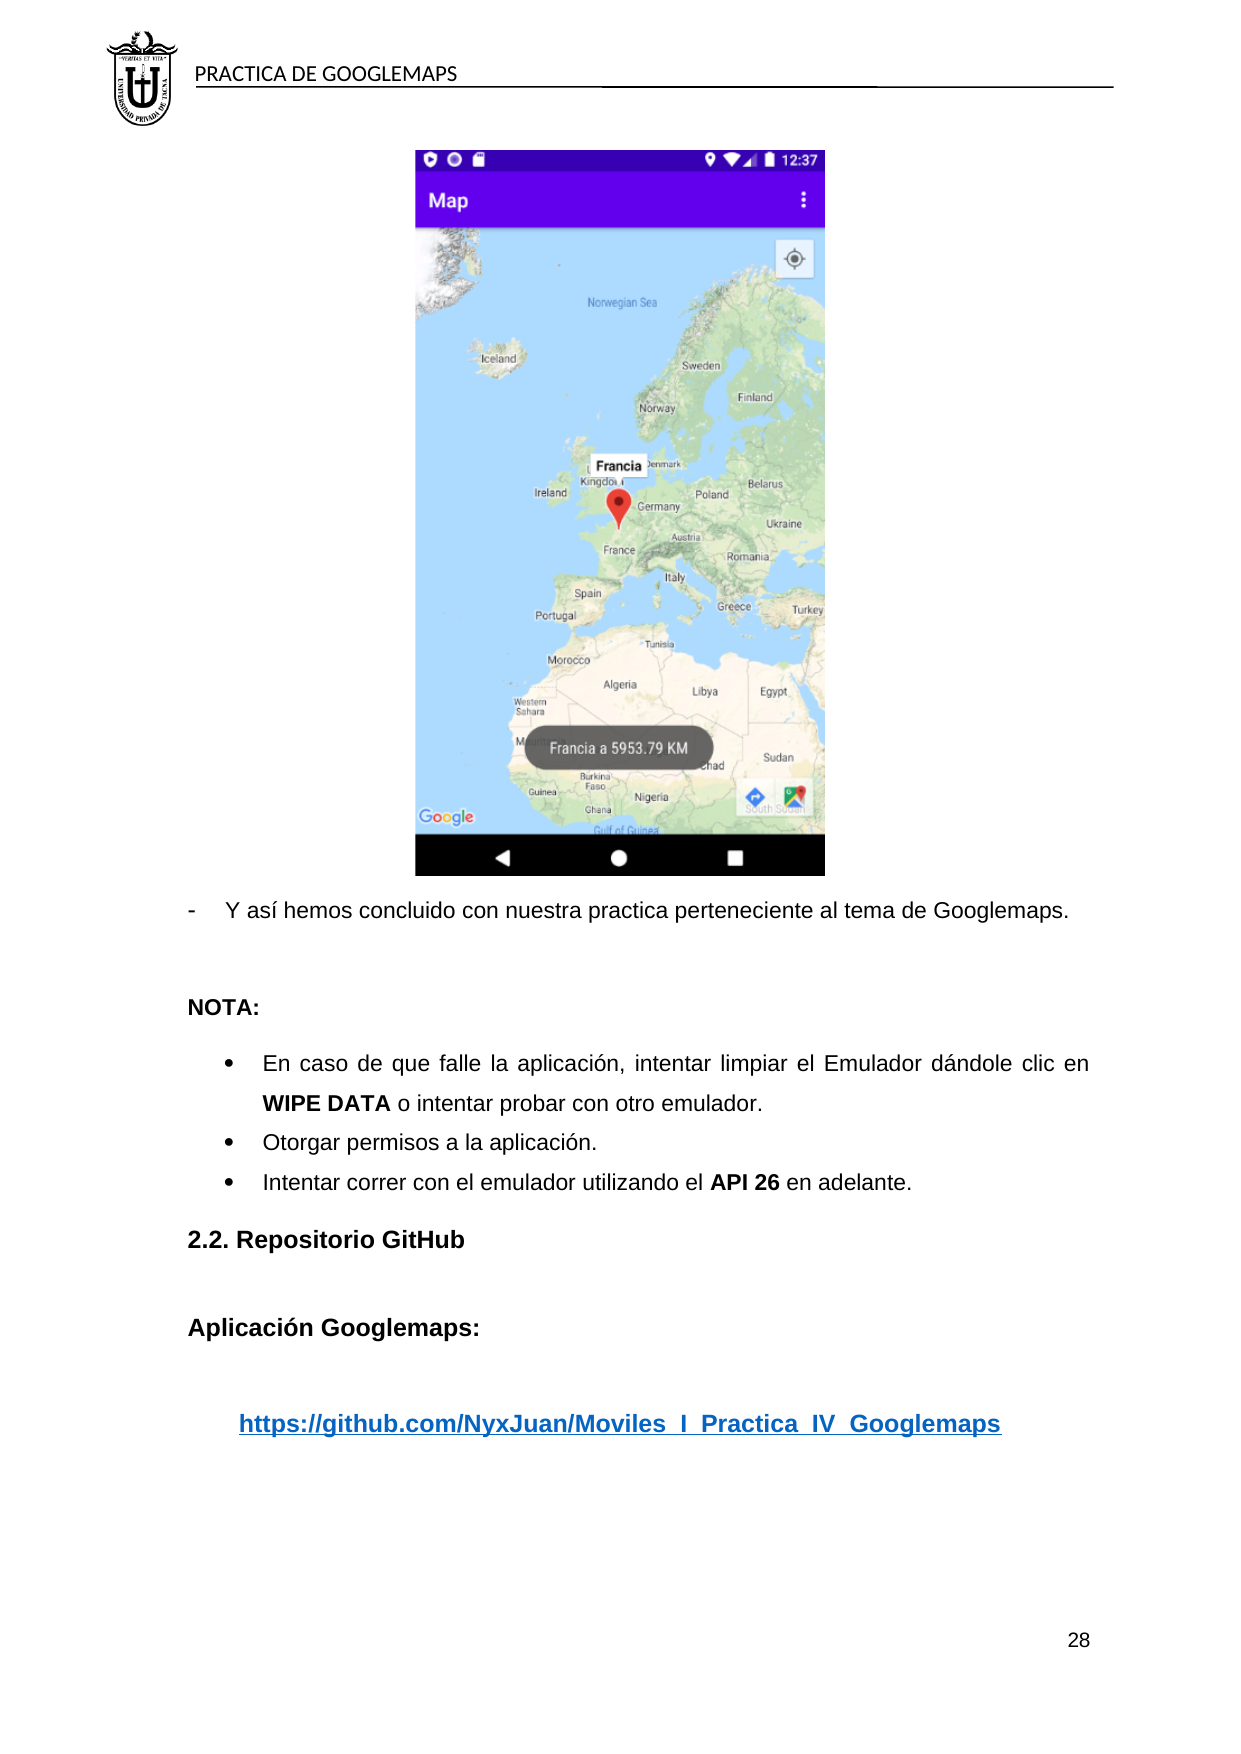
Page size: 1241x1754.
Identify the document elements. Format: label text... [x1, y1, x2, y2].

picture [415, 150, 825, 876]
text Aplicación Googlemaps: [187, 1313, 1090, 1342]
text https://github.com/NyxJuan/Moviles_I_Practica_IV_Googlemaps [150, 1408, 1090, 1437]
list Otorgar permisos a la aplicación. [225, 1129, 1090, 1156]
subtitle 2.2. Repositorio GitHub [187, 1225, 1090, 1254]
list En caso de que falle la aplicación, intentar limpiar el Emulador dándole clic en WIPE DATA o intentar probar con otro emulador. [225, 1050, 1090, 1116]
list Y así hemos concluido con nuestra practica perteneciente al tema de Googlemaps. [187, 895, 1090, 924]
text NOTA: [187, 994, 1090, 1021]
list Intentar correr con el emulador utilizando el API 26 en adelante. [225, 1169, 1090, 1195]
